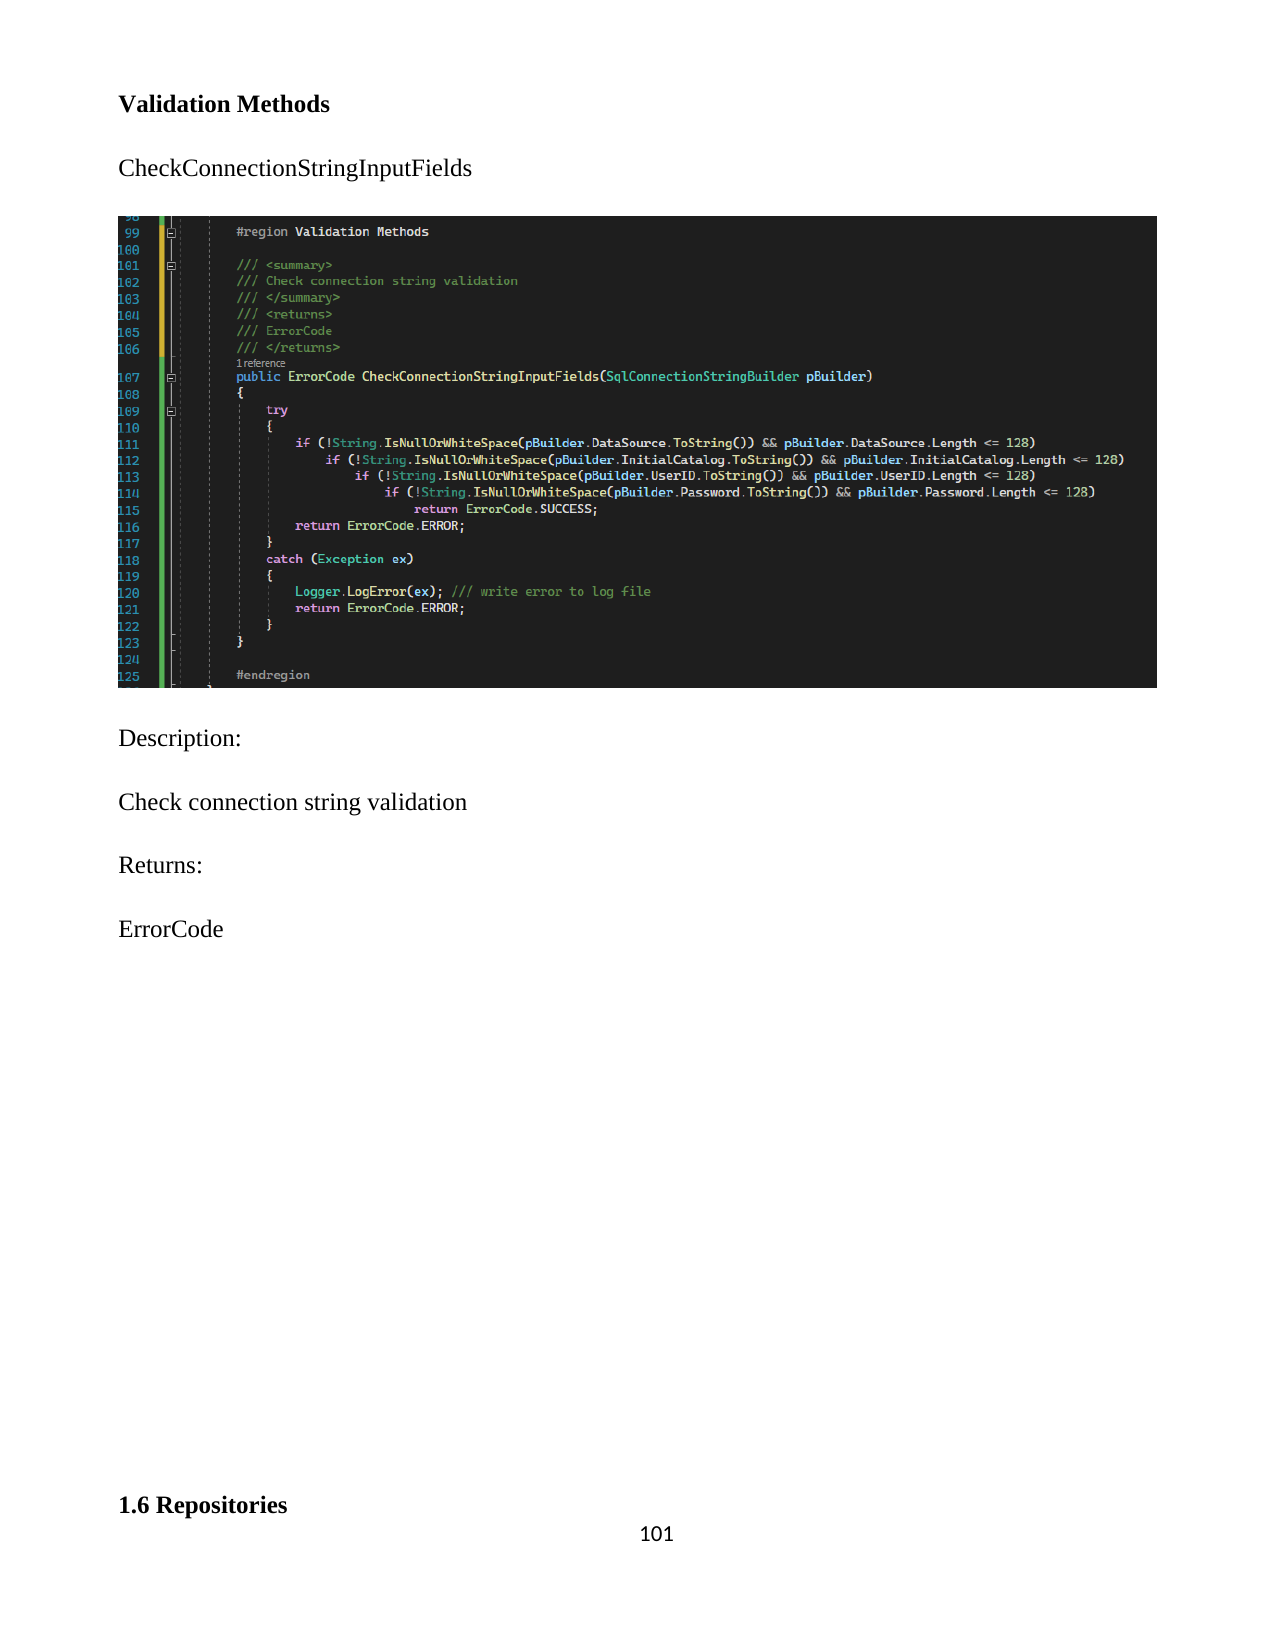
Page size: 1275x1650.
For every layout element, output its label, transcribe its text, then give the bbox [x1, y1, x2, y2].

picture [118, 216, 1157, 688]
text ErrorCode [118, 914, 1157, 943]
text 1.6 Repositories [118, 1490, 1157, 1519]
text Check connection string validation [118, 787, 1157, 815]
text CheckConnectionStringInputFields [118, 153, 1157, 181]
text Returns: [118, 851, 1157, 879]
text Validation Methods [118, 89, 1157, 117]
text Description: [118, 723, 1157, 751]
